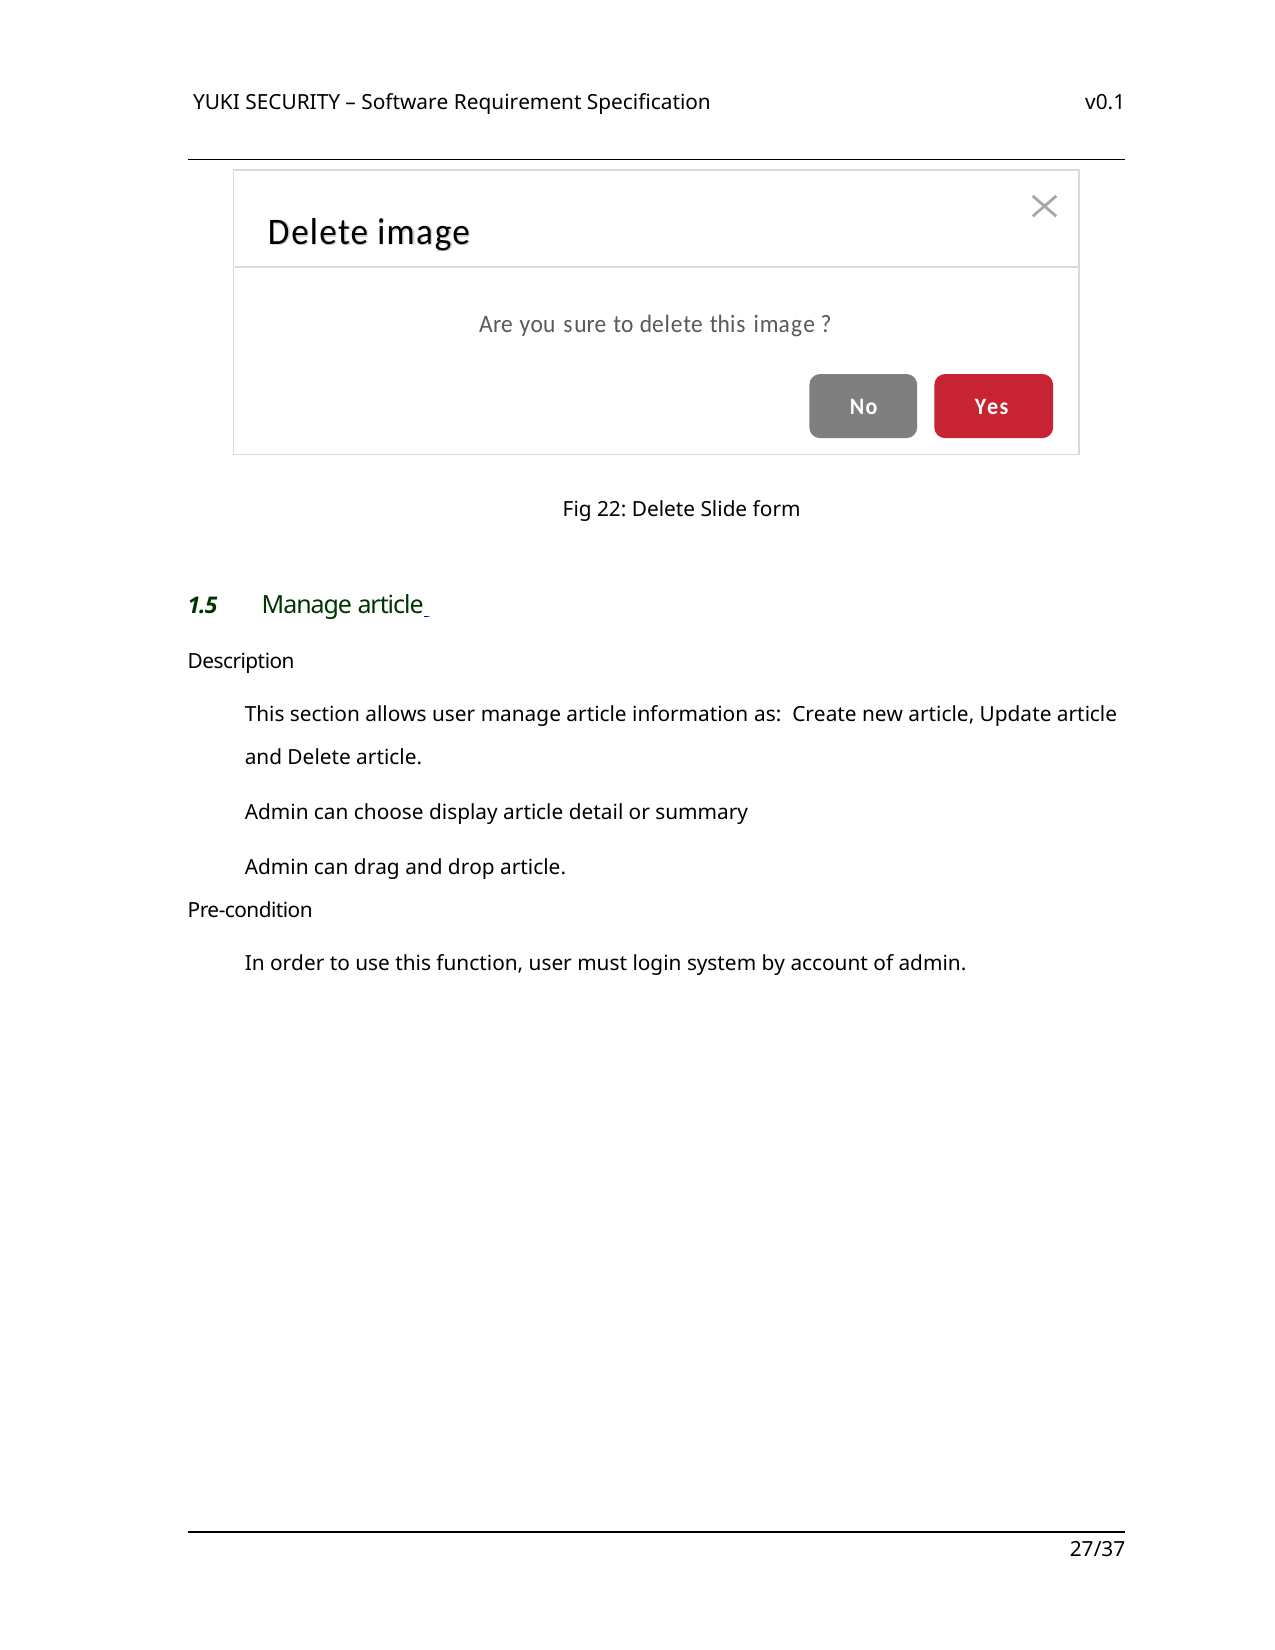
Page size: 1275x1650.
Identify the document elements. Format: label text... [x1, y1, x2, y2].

subtitle Pre-condition [187, 895, 1125, 923]
text Fig 22: Delete Slide form [544, 494, 1125, 523]
text In order to use this function, user must login system by account of admin. [244, 948, 1125, 977]
text This section allows user manage article information as: Create new article, Update article and Delete article. [244, 699, 1125, 771]
text Admin can choose display article detail or summary [244, 797, 1125, 826]
text Admin can drag and drop article. [244, 852, 1125, 881]
subtitle Manage article [187, 587, 1125, 621]
subtitle Description [187, 646, 1125, 674]
